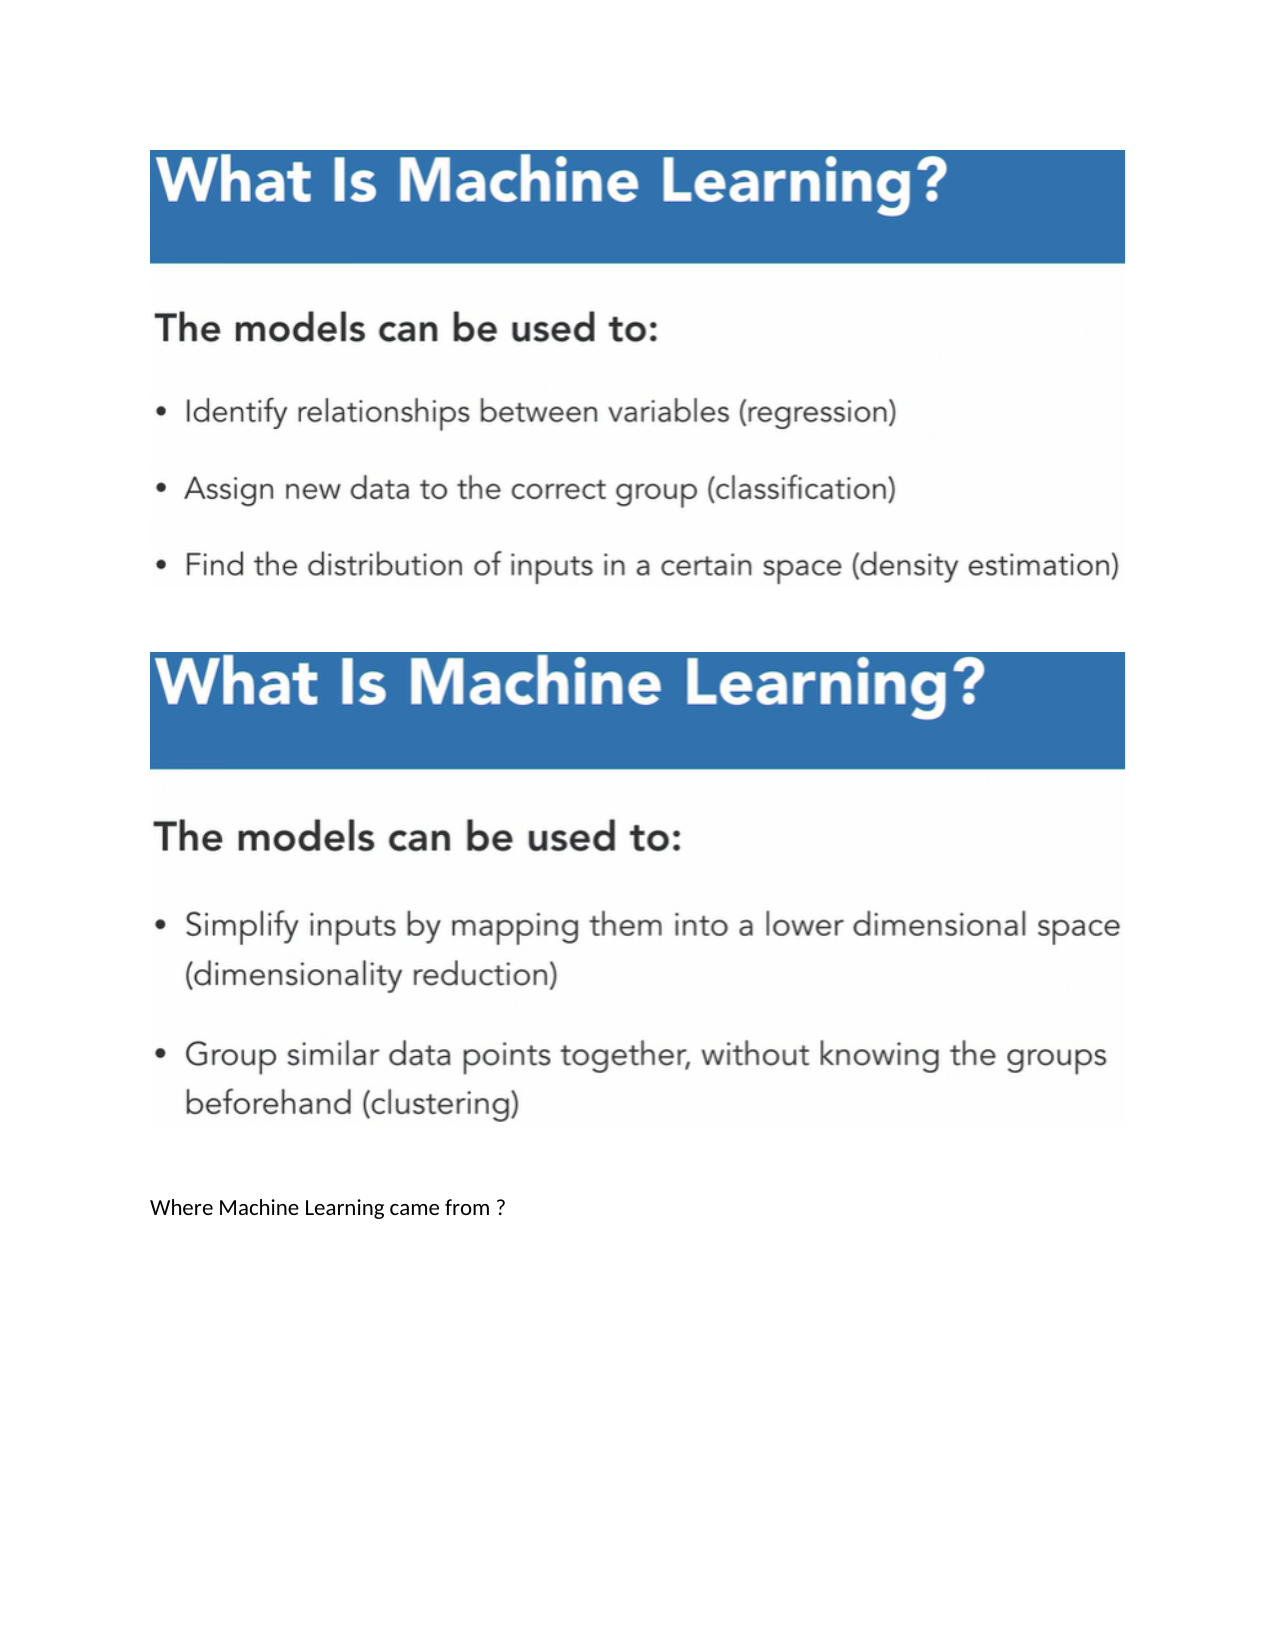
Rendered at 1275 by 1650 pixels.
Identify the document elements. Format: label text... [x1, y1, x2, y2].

text Where Machine Learning came from ? [150, 1193, 1125, 1221]
picture [150, 652, 1125, 1127]
picture [150, 150, 1125, 588]
